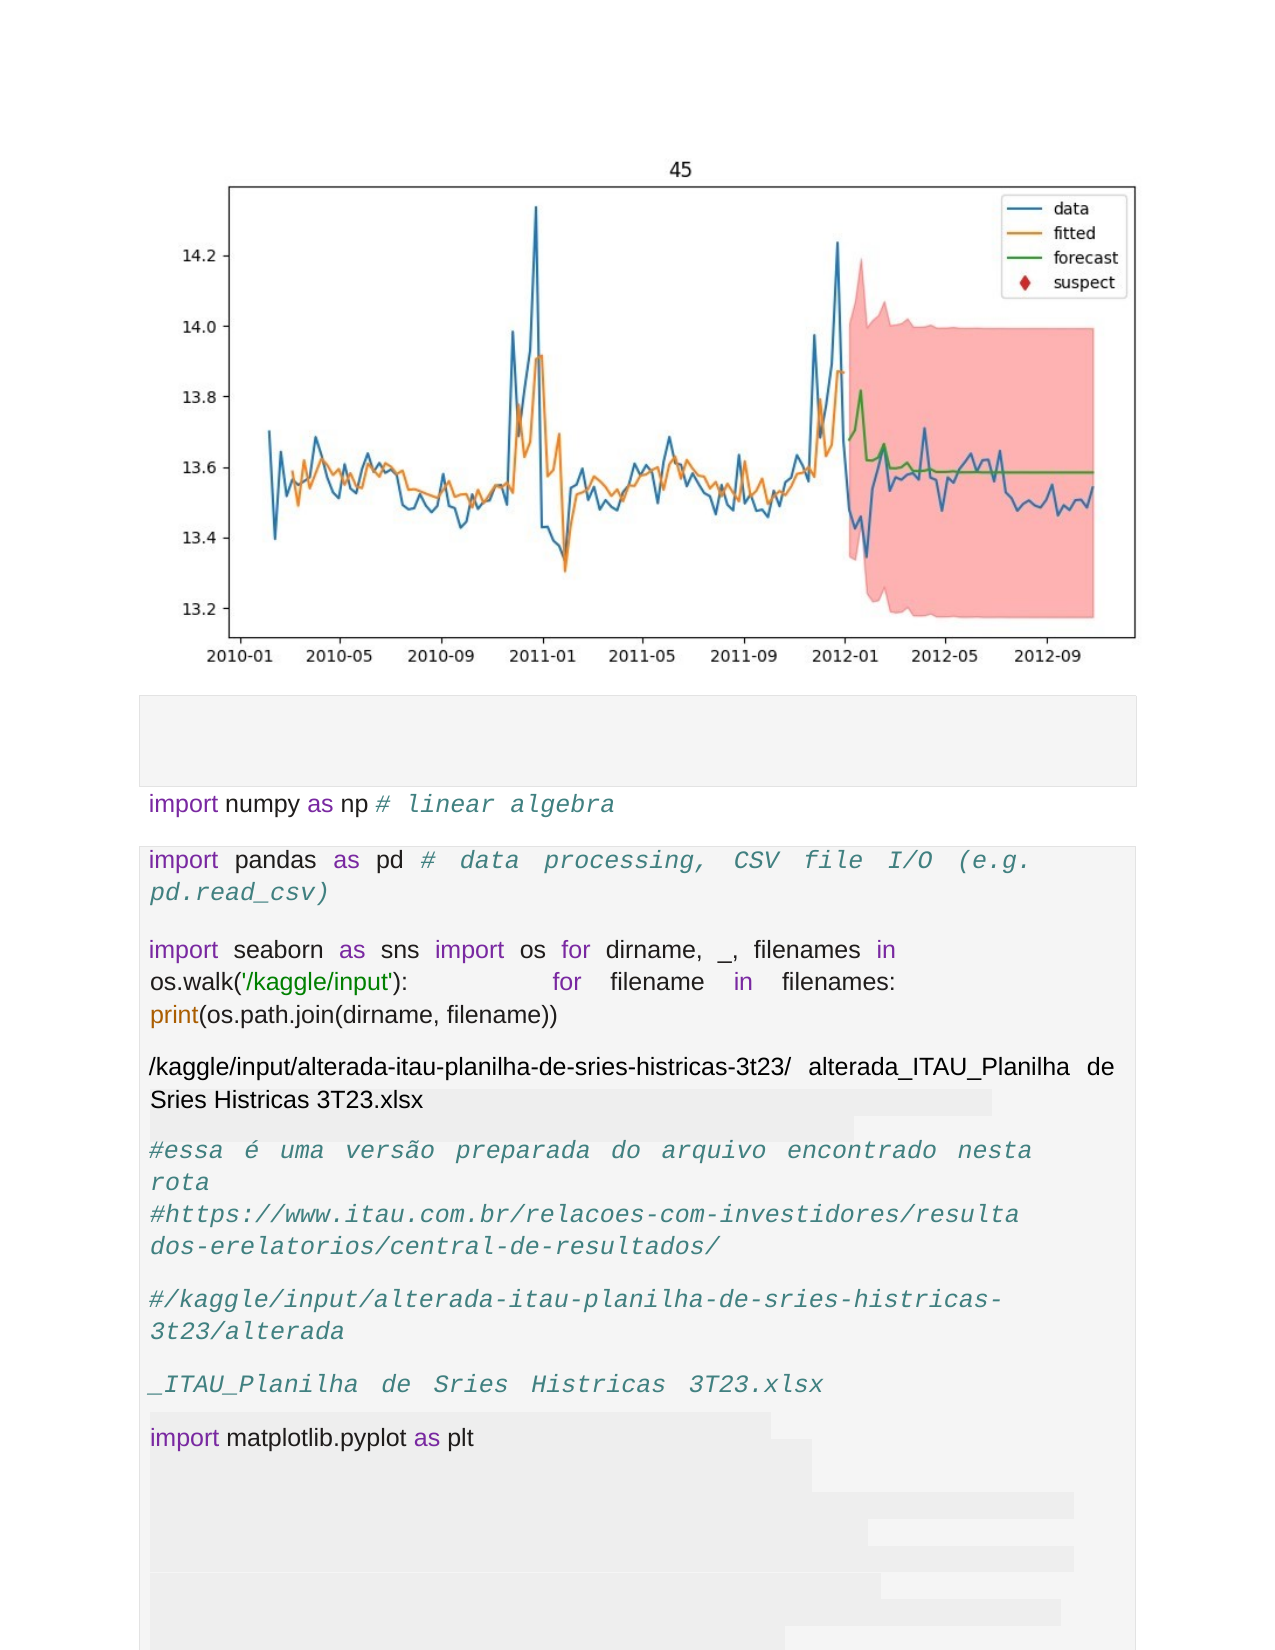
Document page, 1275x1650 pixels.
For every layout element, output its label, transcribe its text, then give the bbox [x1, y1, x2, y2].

text #/kaggle/input/alterada-itau-planilha-de-sries-histricas-3t23/alterada [149, 1286, 1035, 1347]
text import seaborn as sns import os for dirname, _, filenames in os.walk('/kaggle/input'): for filename in filenames: print(os.path.join(dirname, filename)) [149, 935, 896, 1028]
text import pandas as pd # data processing, CSV file I/O (e.g. pd.read_csv) [149, 845, 1035, 908]
text import numpy as np # linear algebra [149, 789, 1035, 820]
text /kaggle/input/alterada-itau-planilha-de-sries-histricas-3t23/ alterada_ITAU_Planilha de Sries Histricas 3T23.xlsx [149, 1052, 1116, 1113]
picture [169, 149, 1145, 677]
text #essa é uma versão preparada do arquivo encontrado nesta rota #https://www.itau.com.br/relacoes-com-investidores/resultados-erelatorios/central-de-resultados/ [149, 1137, 1035, 1262]
text _ITAU_Planilha de Sries Histricas 3T23.xlsx import matplotlib.pyplot as plt [149, 1371, 826, 1452]
